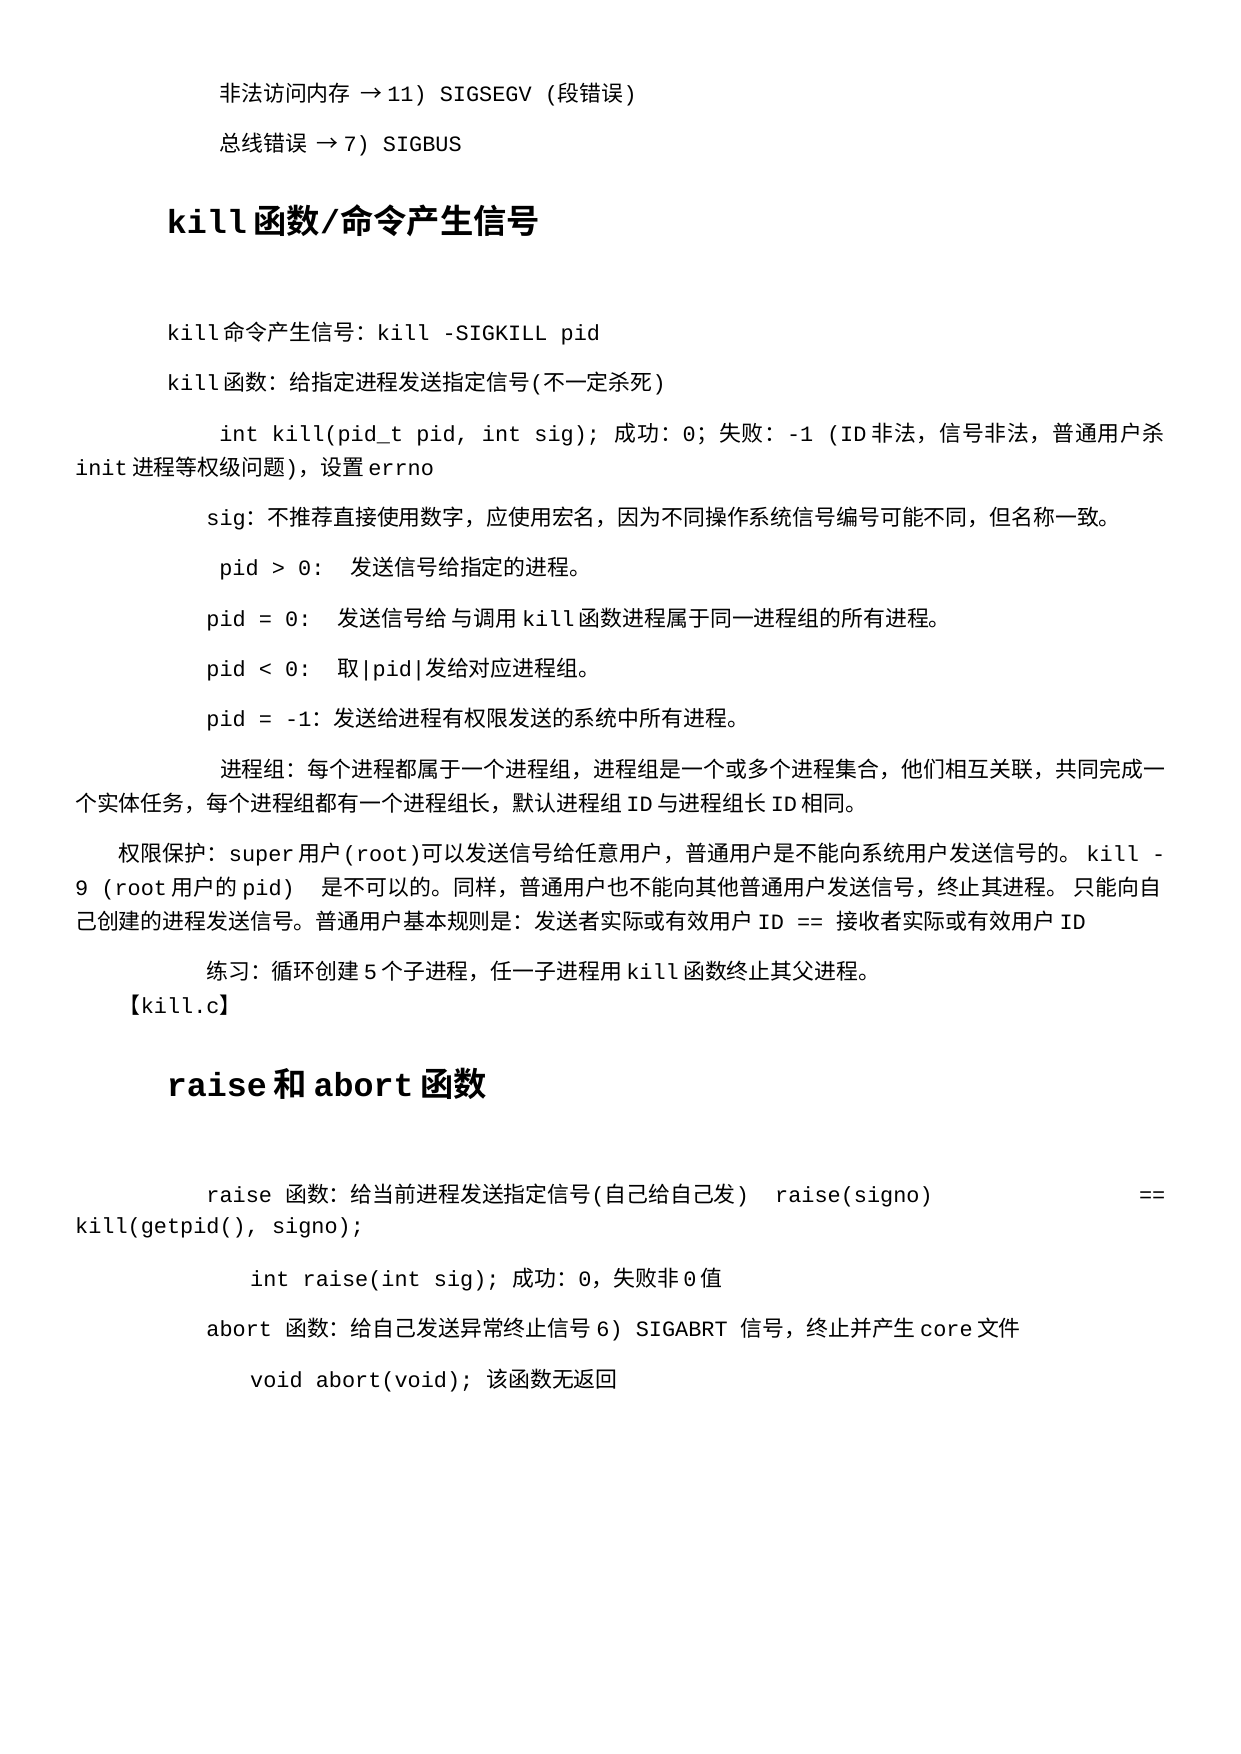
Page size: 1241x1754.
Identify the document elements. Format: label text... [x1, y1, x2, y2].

text pid = 0: 发送信号给 与调用kill函数进程属于同一进程组的所有进程。 [75, 600, 1165, 633]
text raise 函数：给当前进程发送指定信号(自己给自己发) raise(signo) == kill(getpid(), signo); [75, 1177, 1165, 1243]
text kill函数：给指定进程发送指定信号(不一定杀死) [75, 365, 1165, 398]
text int kill(pid_t pid, int sig); 成功：0；失败：-1 (ID非法，信号非法，普通用户杀init进程等权级问题)，设置errno [75, 415, 1165, 482]
text 进程组：每个进程都属于一个进程组，进程组是一个或多个进程集合，他们相互关联，共同完成一个实体任务，每个进程组都有一个进程组长，默认进程组ID与进程组长ID相同。 [75, 751, 1165, 818]
text sig：不推荐直接使用数字，应使用宏名，因为不同操作系统信号编号可能不同，但名称一致。 [75, 500, 1165, 532]
text pid > 0: 发送信号给指定的进程。 [75, 550, 1165, 583]
text void abort(void); 该函数无返回 [75, 1362, 1165, 1394]
text 权限保护：super用户(root)可以发送信号给任意用户，普通用户是不能向系统用户发送信号的。 kill -9 (root用户的pid) 是不可以的。同样，普通用户也不能向其他普通用户发送信号，终止其进程。 只能向自己创建的进程发送信号。普通用户基本规则是：发送者实际或有效用户ID == 接收者实际或有效用户ID [75, 836, 1165, 936]
text int raise(int sig); 成功：0，失败非0值 [75, 1261, 1165, 1293]
text 练习：循环创建5个子进程，任一子进程用kill函数终止其父进程。 【kill.c】 [75, 954, 1165, 1021]
text abort 函数：给自己发送异常终止信号 6) SIGABRT 信号，终止并产生core文件 [75, 1311, 1165, 1344]
text 非法访问内存 → 11) SIGSEGV (段错误) [75, 76, 1165, 108]
text 总线错误 → 7) SIGBUS [75, 126, 1165, 158]
text kill命令产生信号：kill -SIGKILL pid [75, 315, 1165, 347]
text pid < 0: 取|pid|发给对应进程组。 [75, 651, 1165, 683]
subtitle kill函数/命令产生信号 [75, 187, 1165, 252]
text pid = -1：发送给进程有权限发送的系统中所有进程。 [75, 701, 1165, 733]
subtitle raise和abort函数 [75, 1049, 1165, 1114]
